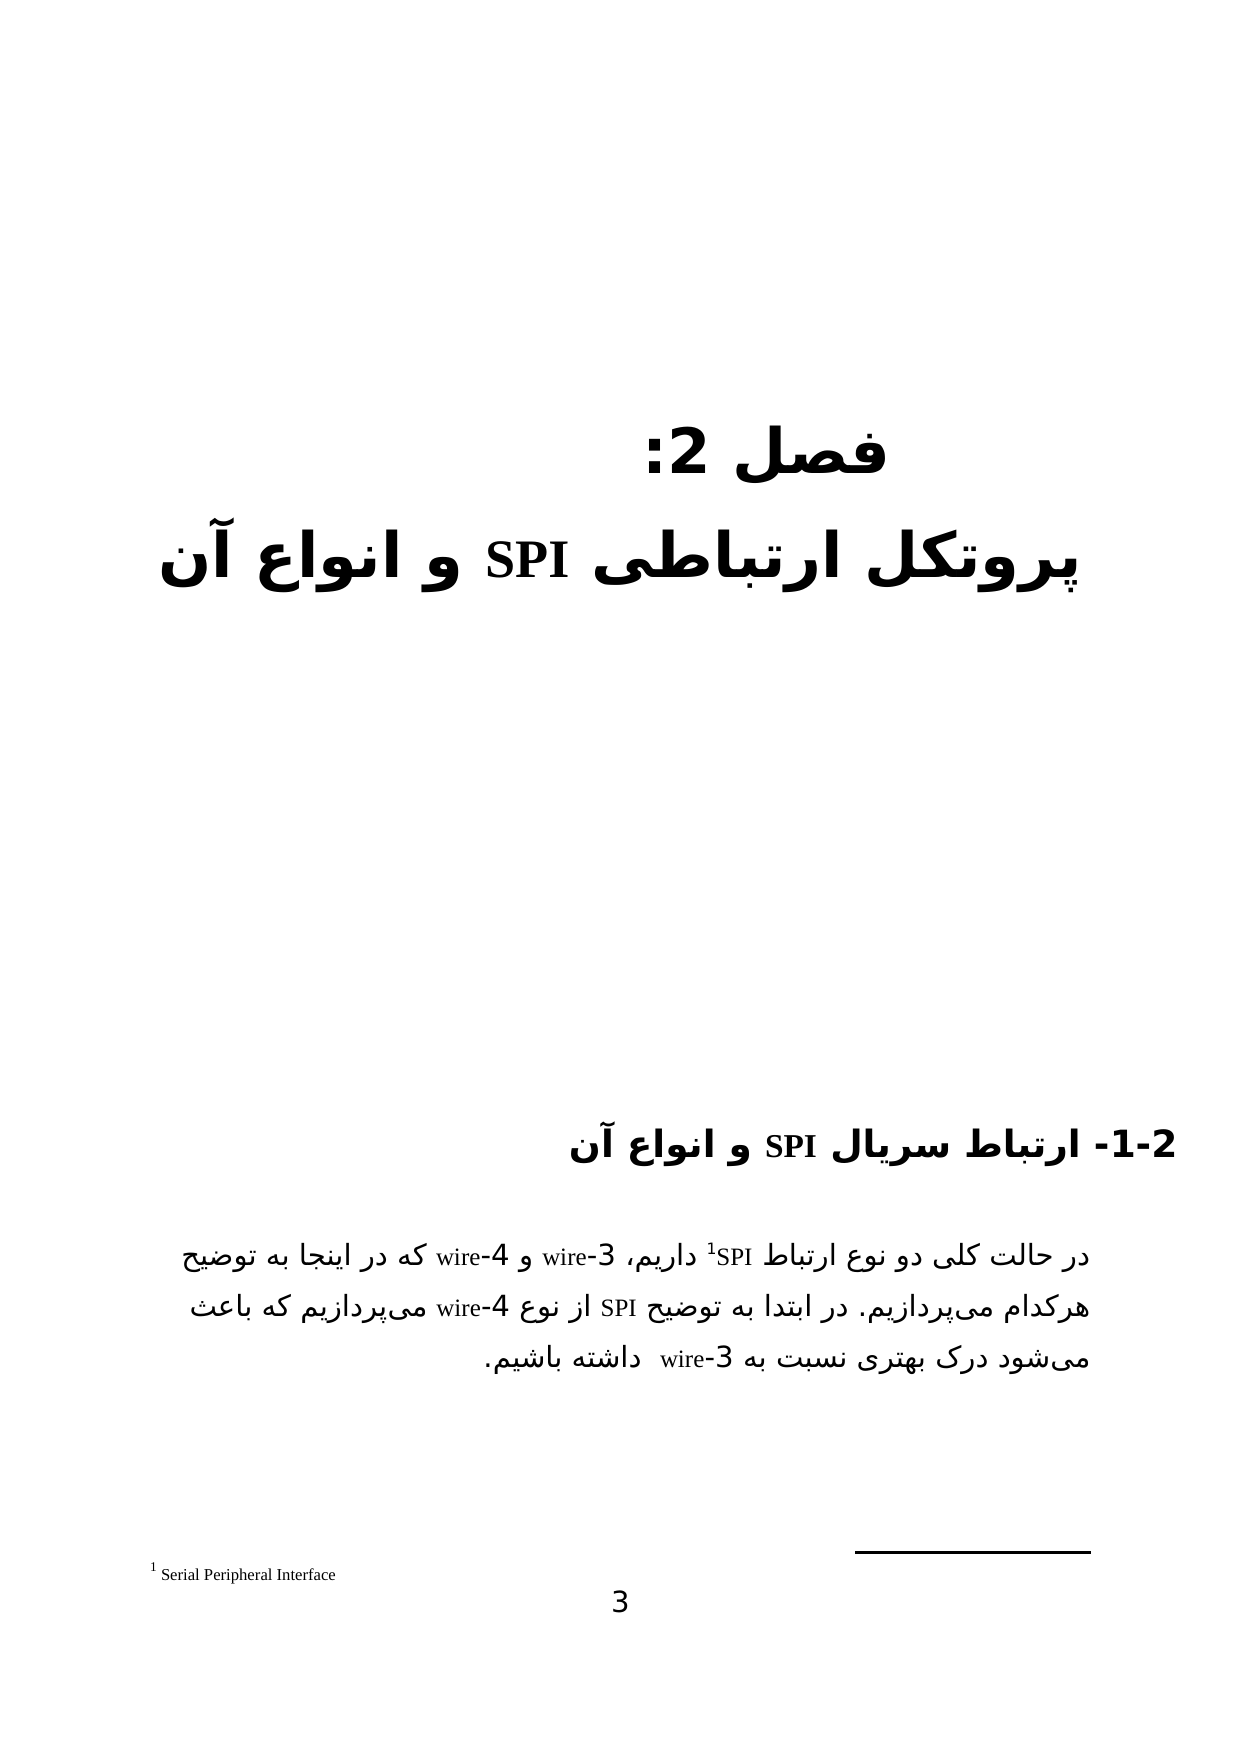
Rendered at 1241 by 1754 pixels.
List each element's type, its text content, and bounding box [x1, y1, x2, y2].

text ارتباط سریال SPI و انواع آن [150, 1123, 1081, 1166]
list پروتکل ارتباطی SPI و انواع آن [150, 520, 1090, 593]
text در حالت کلی دو نوع ارتباط SPI داریم، 3-wire و 4-wire که در اینجا به توضیح هرکدام می‌پردازیم. در ابتدا به توضیح SPI از نوع 4-wire می‌پردازیم که باعث می‌شود درک بهتری نسبت به 3-wire داشته باشیم. [150, 1238, 1090, 1374]
